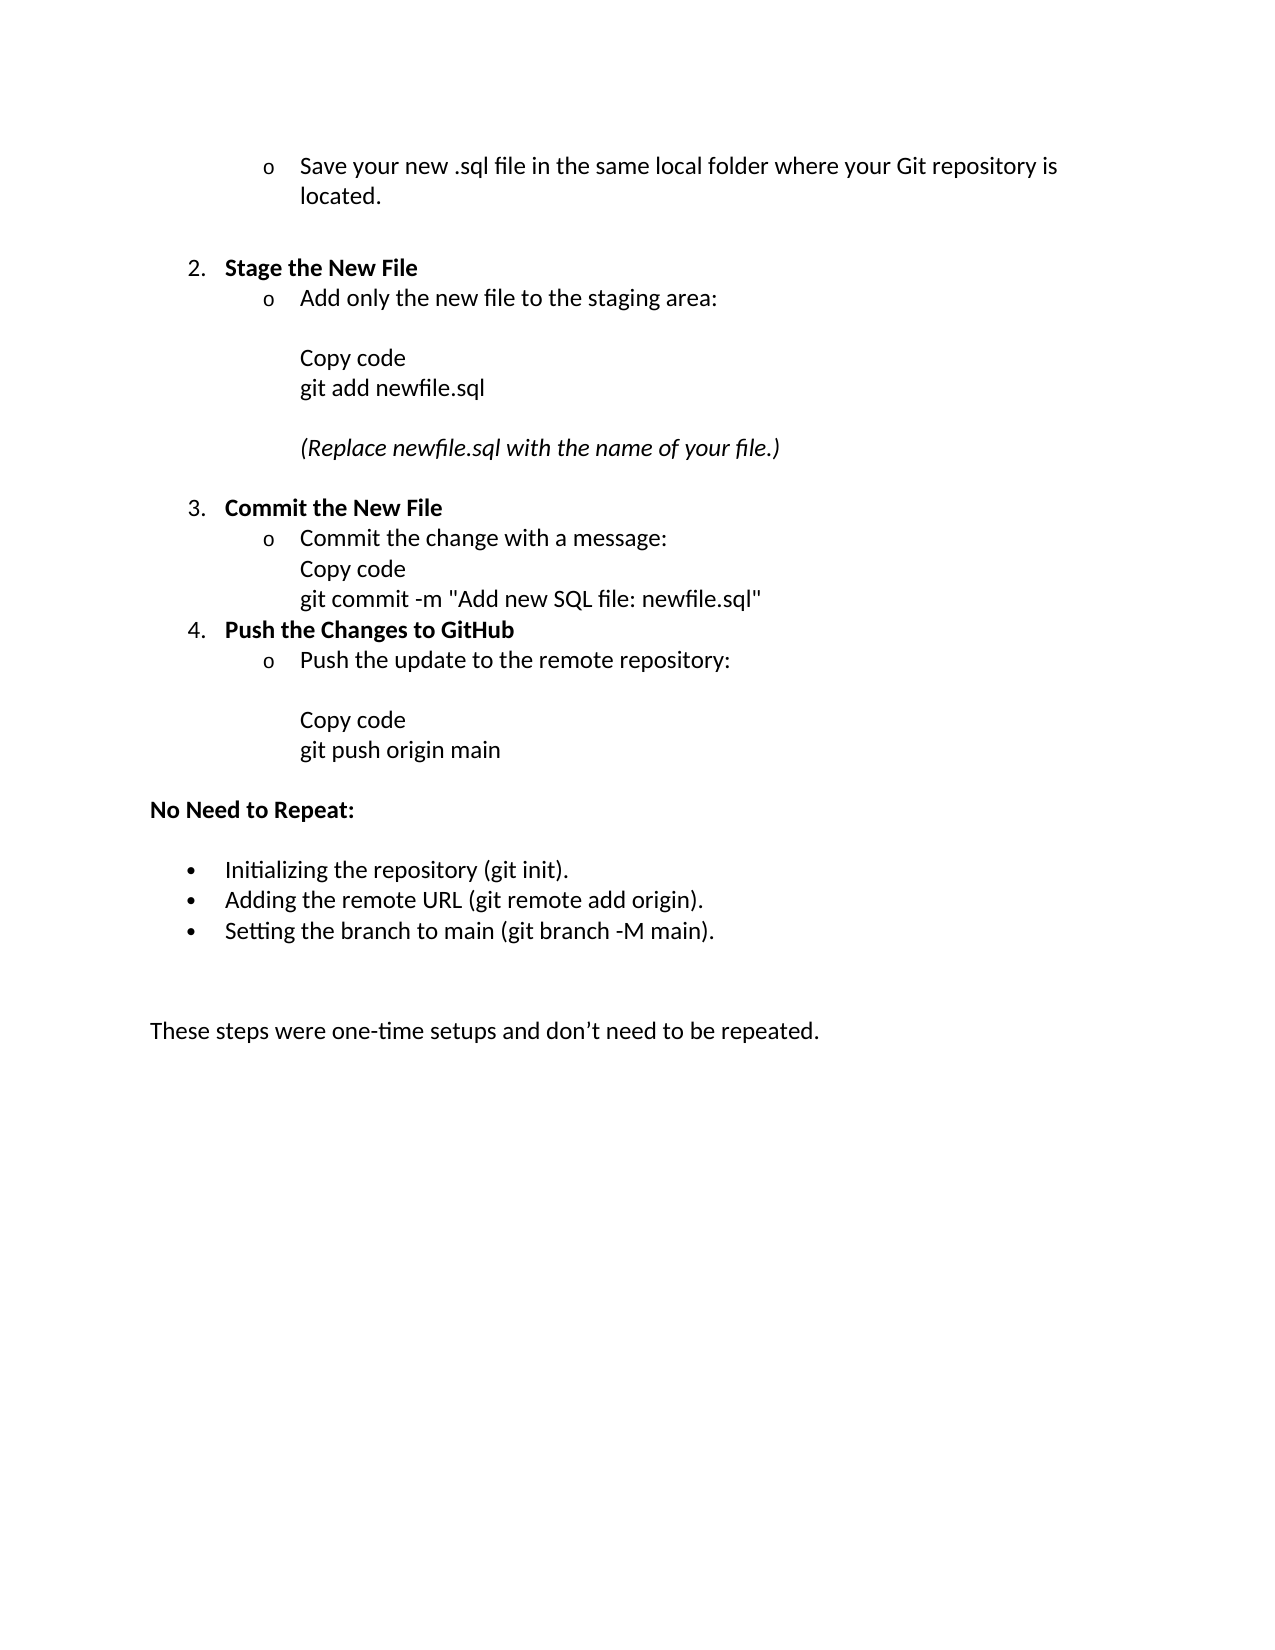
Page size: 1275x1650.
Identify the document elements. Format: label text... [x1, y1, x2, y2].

text git push origin main [300, 735, 1125, 765]
list Add only the new file to the staging area: [262, 282, 1125, 313]
list Initializing the repository (git init). [187, 854, 1125, 884]
list Commit the New File [187, 492, 1125, 522]
list Setting the branch to main (git branch -M main). [187, 915, 1125, 986]
text git add newfile.sql [300, 372, 1125, 403]
list Adding the remote URL (git remote add origin). [187, 884, 1125, 915]
list Push the update to the remote repository: [262, 644, 1125, 675]
list Stage the New File [187, 252, 1125, 282]
text No Need to Repeat: [150, 794, 1125, 825]
text Copy code [300, 704, 1125, 735]
list Commit the change with a message: Copy code git commit -m "Add new SQL file: newfile.sql" [262, 522, 1125, 614]
text Copy code [300, 342, 1125, 372]
list Push the Changes to GitHub [187, 614, 1125, 644]
text (Replace newfile.sql with the name of your file.) [300, 432, 1125, 463]
list Save your new .sql file in the same local folder where your Git repository is located. [262, 150, 1125, 252]
text These steps were one-time setups and don’t need to be repeated. [150, 1016, 1125, 1046]
